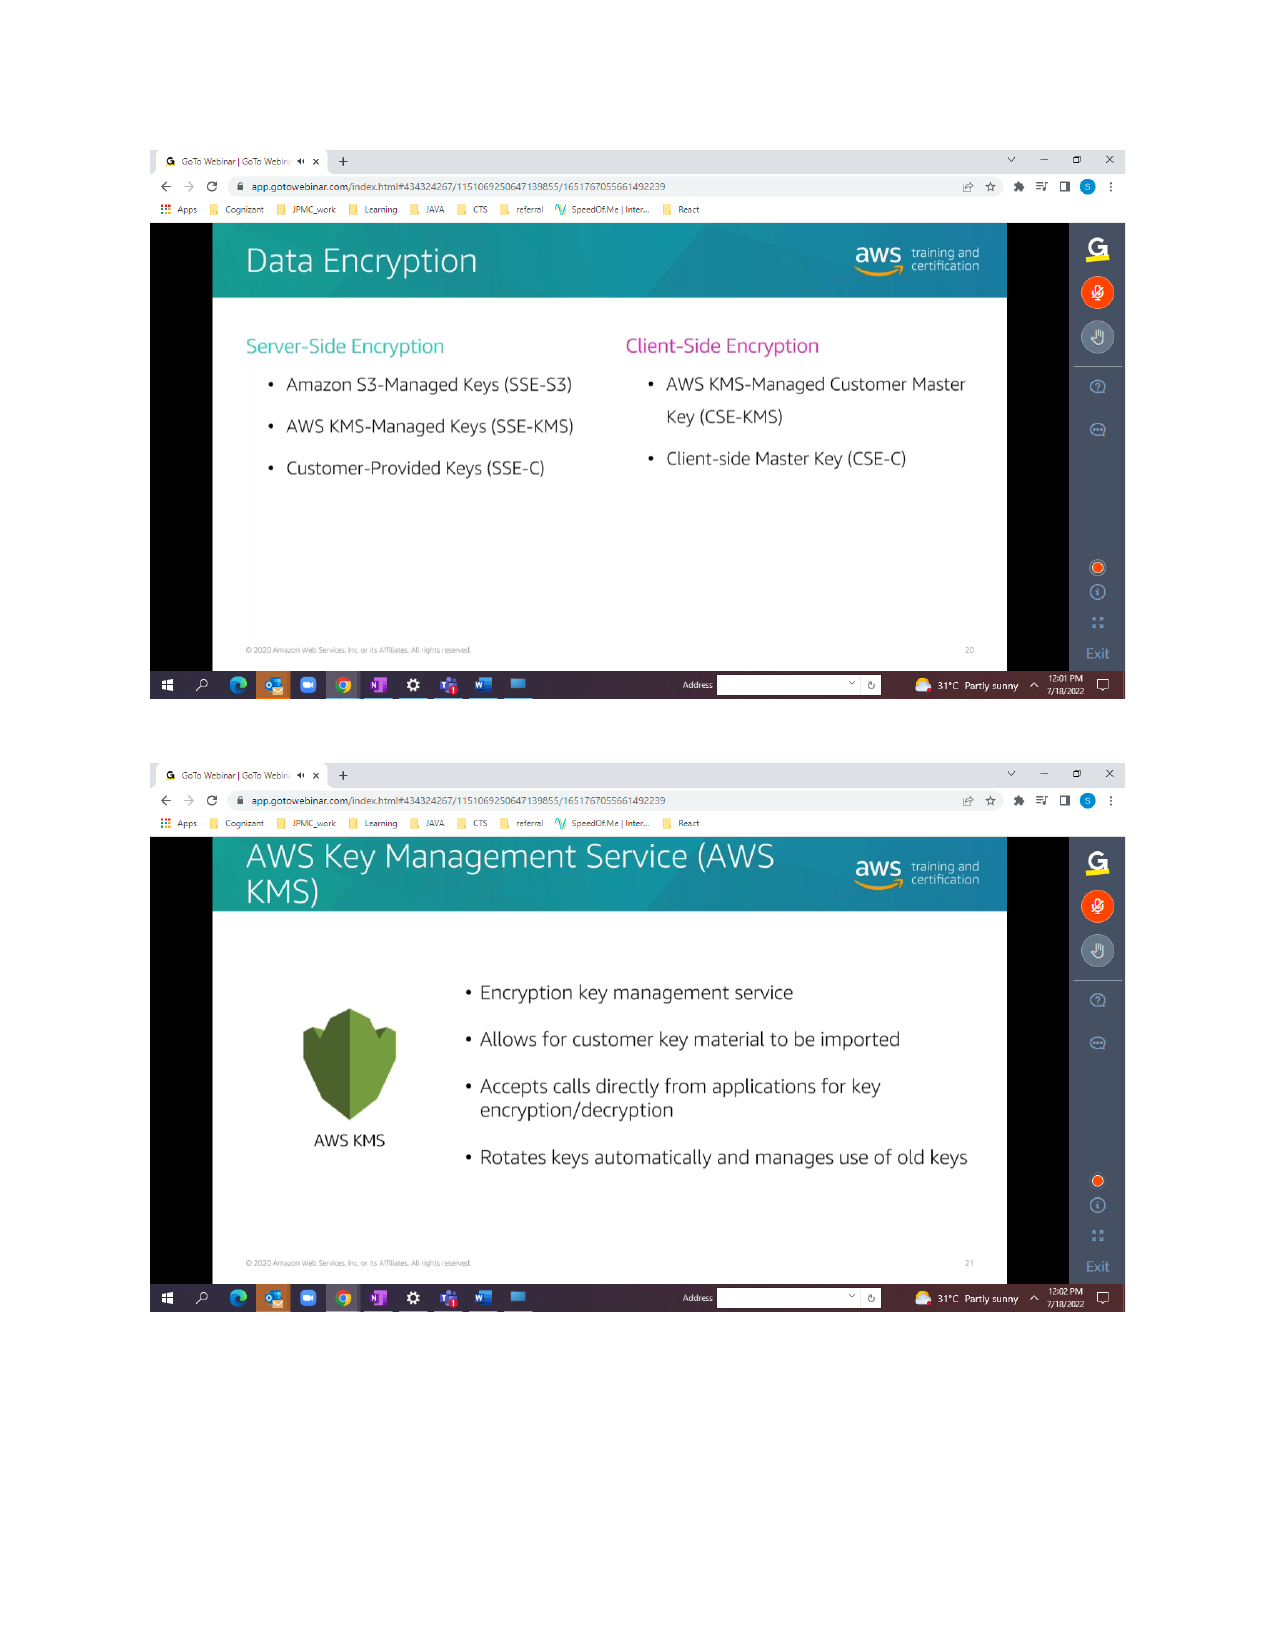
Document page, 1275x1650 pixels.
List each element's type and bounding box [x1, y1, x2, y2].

picture [150, 763, 1125, 1312]
picture [150, 150, 1125, 699]
